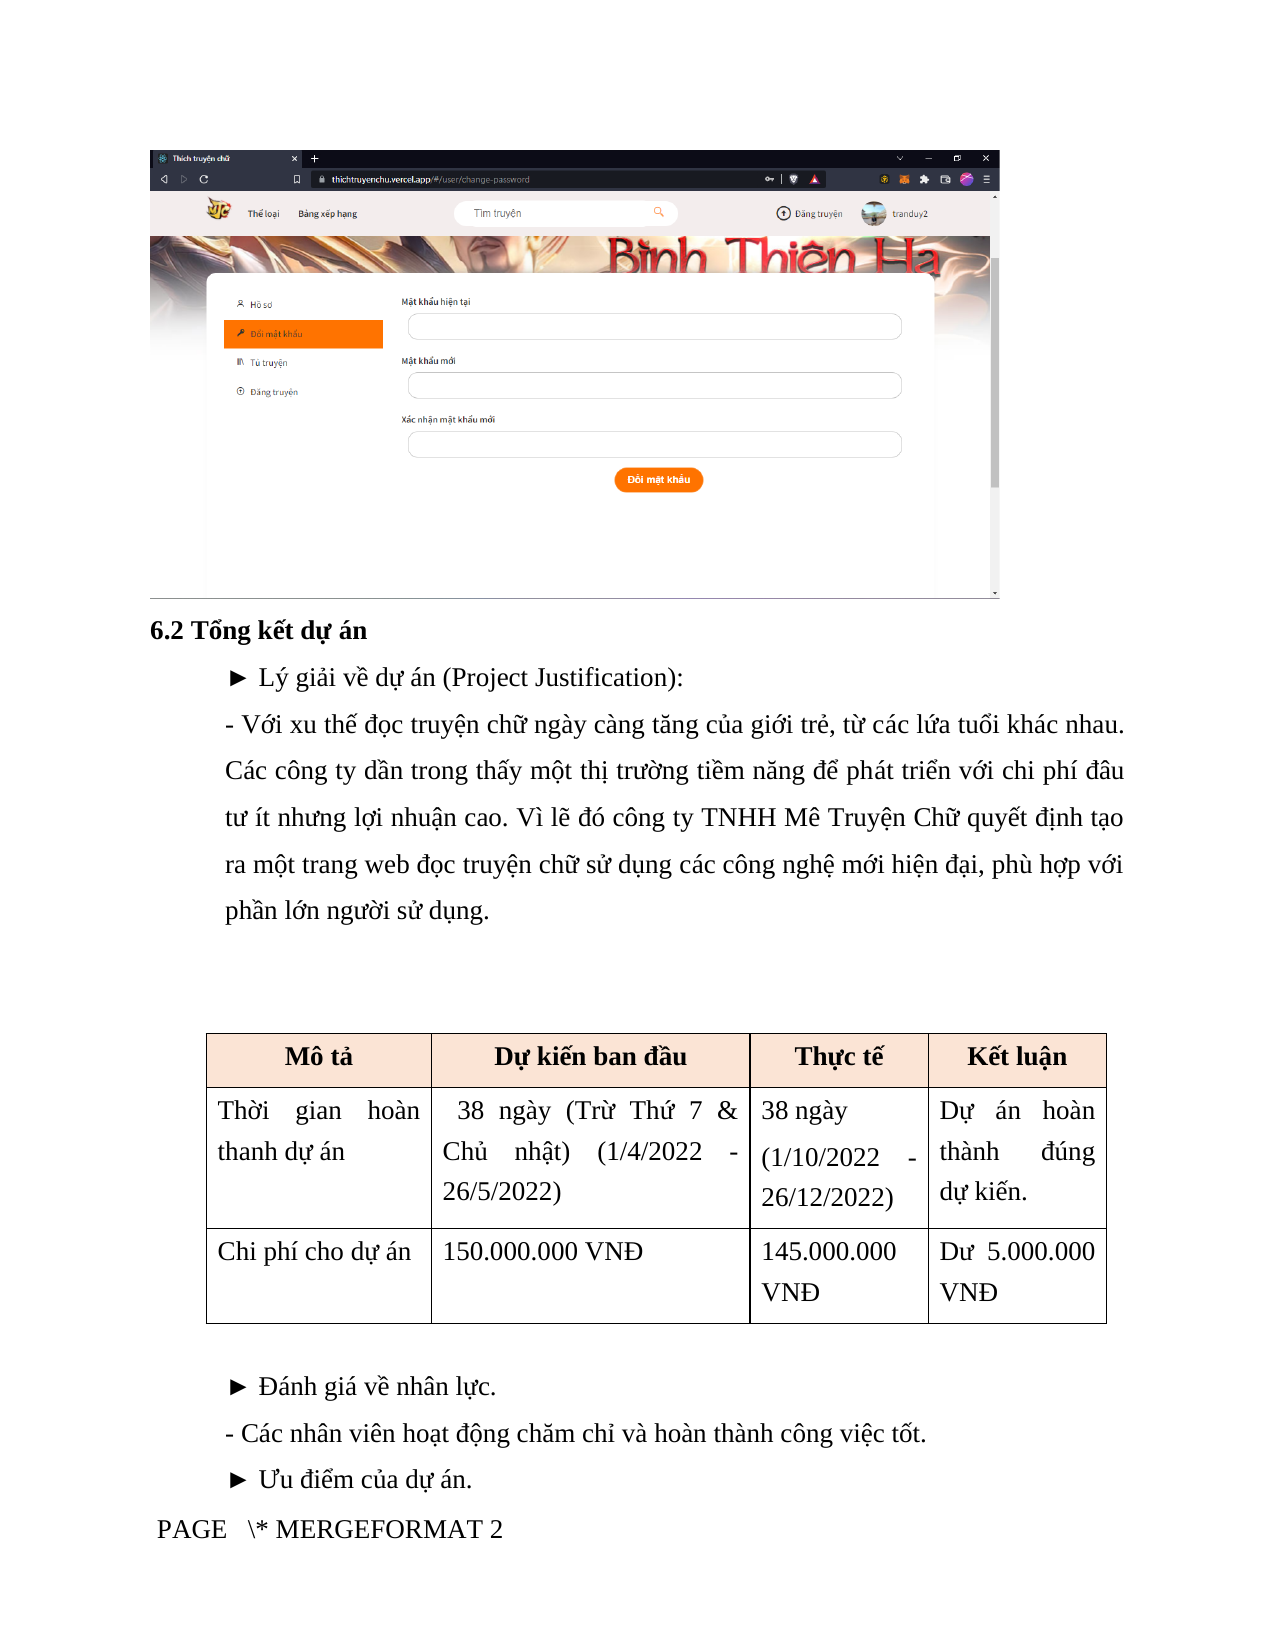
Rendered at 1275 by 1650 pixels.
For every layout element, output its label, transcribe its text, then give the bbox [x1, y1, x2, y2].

table_cell Thời gian hoàn thanh dự án [207, 1088, 431, 1228]
table_cell Chi phí cho dự án [207, 1229, 431, 1322]
table_cell Dự án hoàn thành đúng dự kiến. [929, 1088, 1106, 1228]
text ► Lý giải về dự án (Project Justification): [150, 661, 1125, 692]
text ► Đánh giá về nhân lực. [150, 1370, 1125, 1401]
text - Các nhân viên hoạt động chăm chỉ và hoàn thành công việc tốt. [225, 1417, 1125, 1448]
table_cell 38 ngày (1/10/2022 - 26/12/2022) [751, 1088, 928, 1228]
table_header Kết luận [929, 1034, 1106, 1087]
table_header Thực tế [751, 1034, 928, 1087]
text - Với xu thế đọc truyện chữ ngày càng tăng của giới trẻ, từ các lứa tuổi khác nhau. Các công ty dần trong thấy một thị trường tiềm năng để phát triển với chi phí đâu tư ít nhưng lợi nhuận cao. Vì lẽ đó công ty TNHH Mê Truyện Chữ quyết định tạo ra một trang web đọc truyện chữ sử dụng các công nghệ mới hiện đại, phù hợp với phần lớn người sử dụng. [225, 708, 1125, 926]
table_cell 145.000.000 VNĐ [751, 1229, 928, 1322]
subtitle 6.2 Tổng kết dự án [150, 614, 1154, 646]
text ► Ưu điểm của dự án. [225, 1463, 1125, 1495]
table_header Mô tả [207, 1034, 431, 1087]
table_header Dự kiến ban đầu [432, 1034, 749, 1087]
picture [150, 150, 1000, 599]
table_cell 38 ngày (Trừ Thứ 7 & Chủ nhật) (1/4/2022 - 26/5/2022) [432, 1088, 749, 1228]
table_cell Dư 5.000.000 VNĐ [929, 1229, 1106, 1322]
table_cell 150.000.000 VNĐ [432, 1229, 749, 1322]
